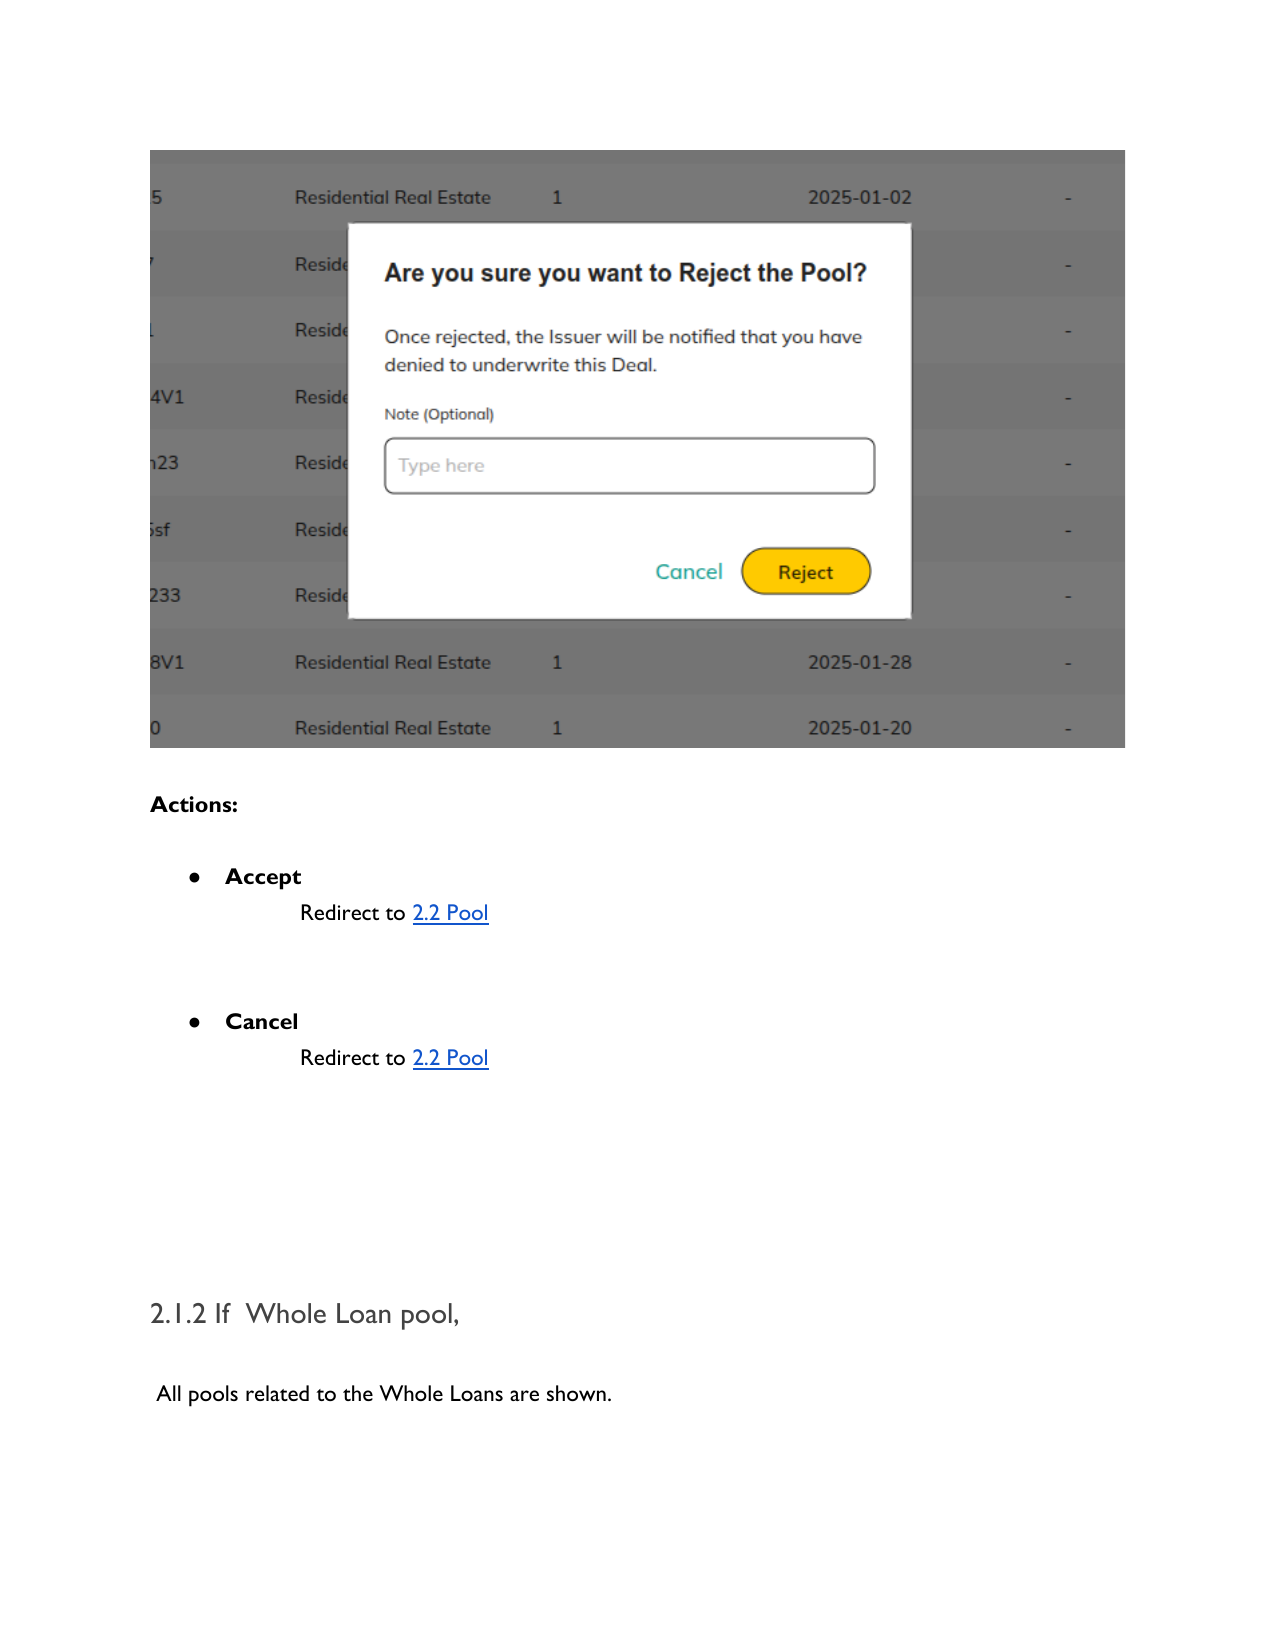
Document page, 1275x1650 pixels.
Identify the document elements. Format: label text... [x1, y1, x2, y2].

text Redirect to 2.2 Pool [225, 1042, 1125, 1073]
text Actions: [150, 788, 1125, 819]
subtitle 2.1.2 If Whole Loan pool, [150, 1293, 1125, 1333]
list Accept [187, 861, 1125, 892]
list Cancel [187, 1006, 1125, 1037]
text Redirect to 2.2 Pool [225, 897, 1125, 928]
picture [150, 150, 1125, 748]
text All pools related to the Whole Loans are shown. [150, 1377, 1125, 1409]
